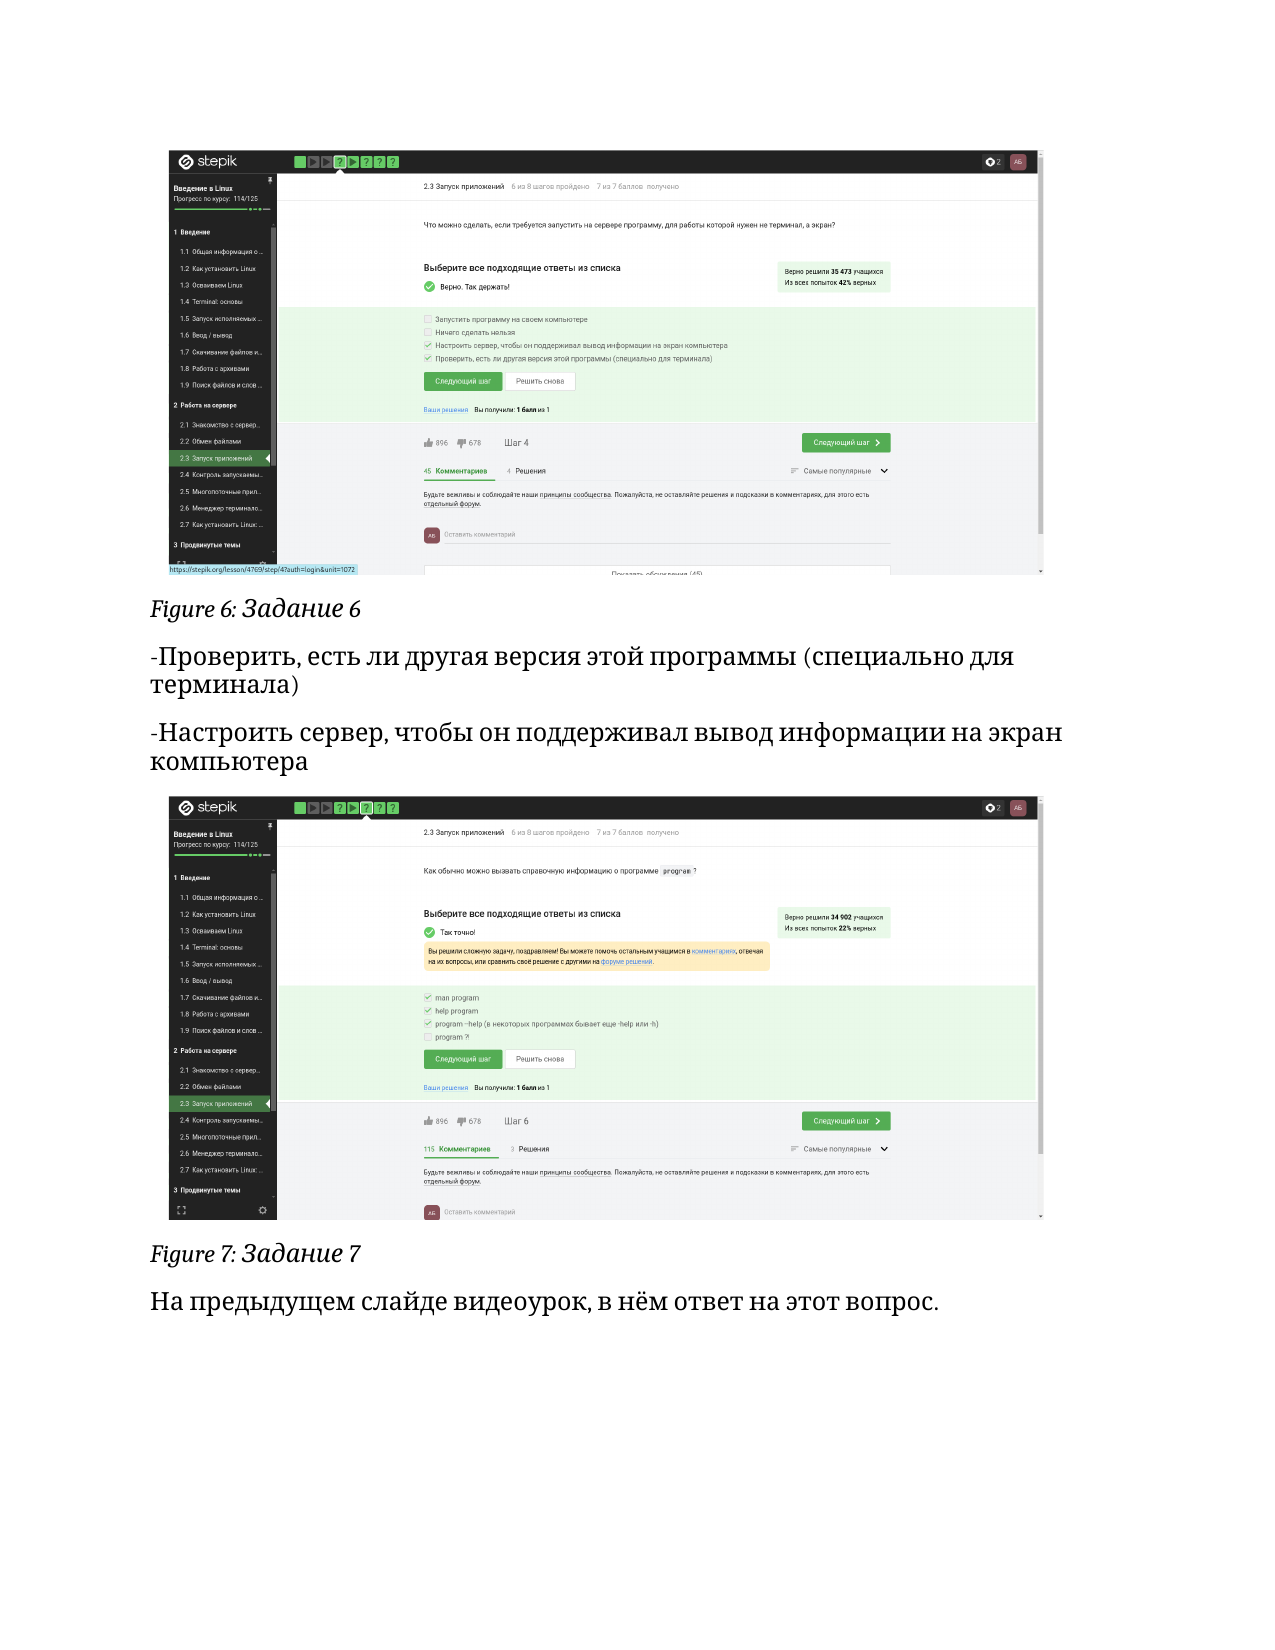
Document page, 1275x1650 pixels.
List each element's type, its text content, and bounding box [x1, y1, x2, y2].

text Figure 6: Задание 6 [150, 595, 1125, 624]
picture [168, 795, 1044, 1220]
text На предыдущем слайде видеоурок, в нём ответ на этот вопрос. [150, 1288, 1125, 1316]
text -Проверить, есть ли другая версия этой программы (специально для терминала) [150, 643, 1125, 700]
picture [168, 150, 1044, 575]
text -Настроить сервер, чтобы он поддерживал вывод информации на экран компьютера [150, 719, 1125, 776]
text Figure 7: Задание 7 [150, 1240, 1125, 1269]
